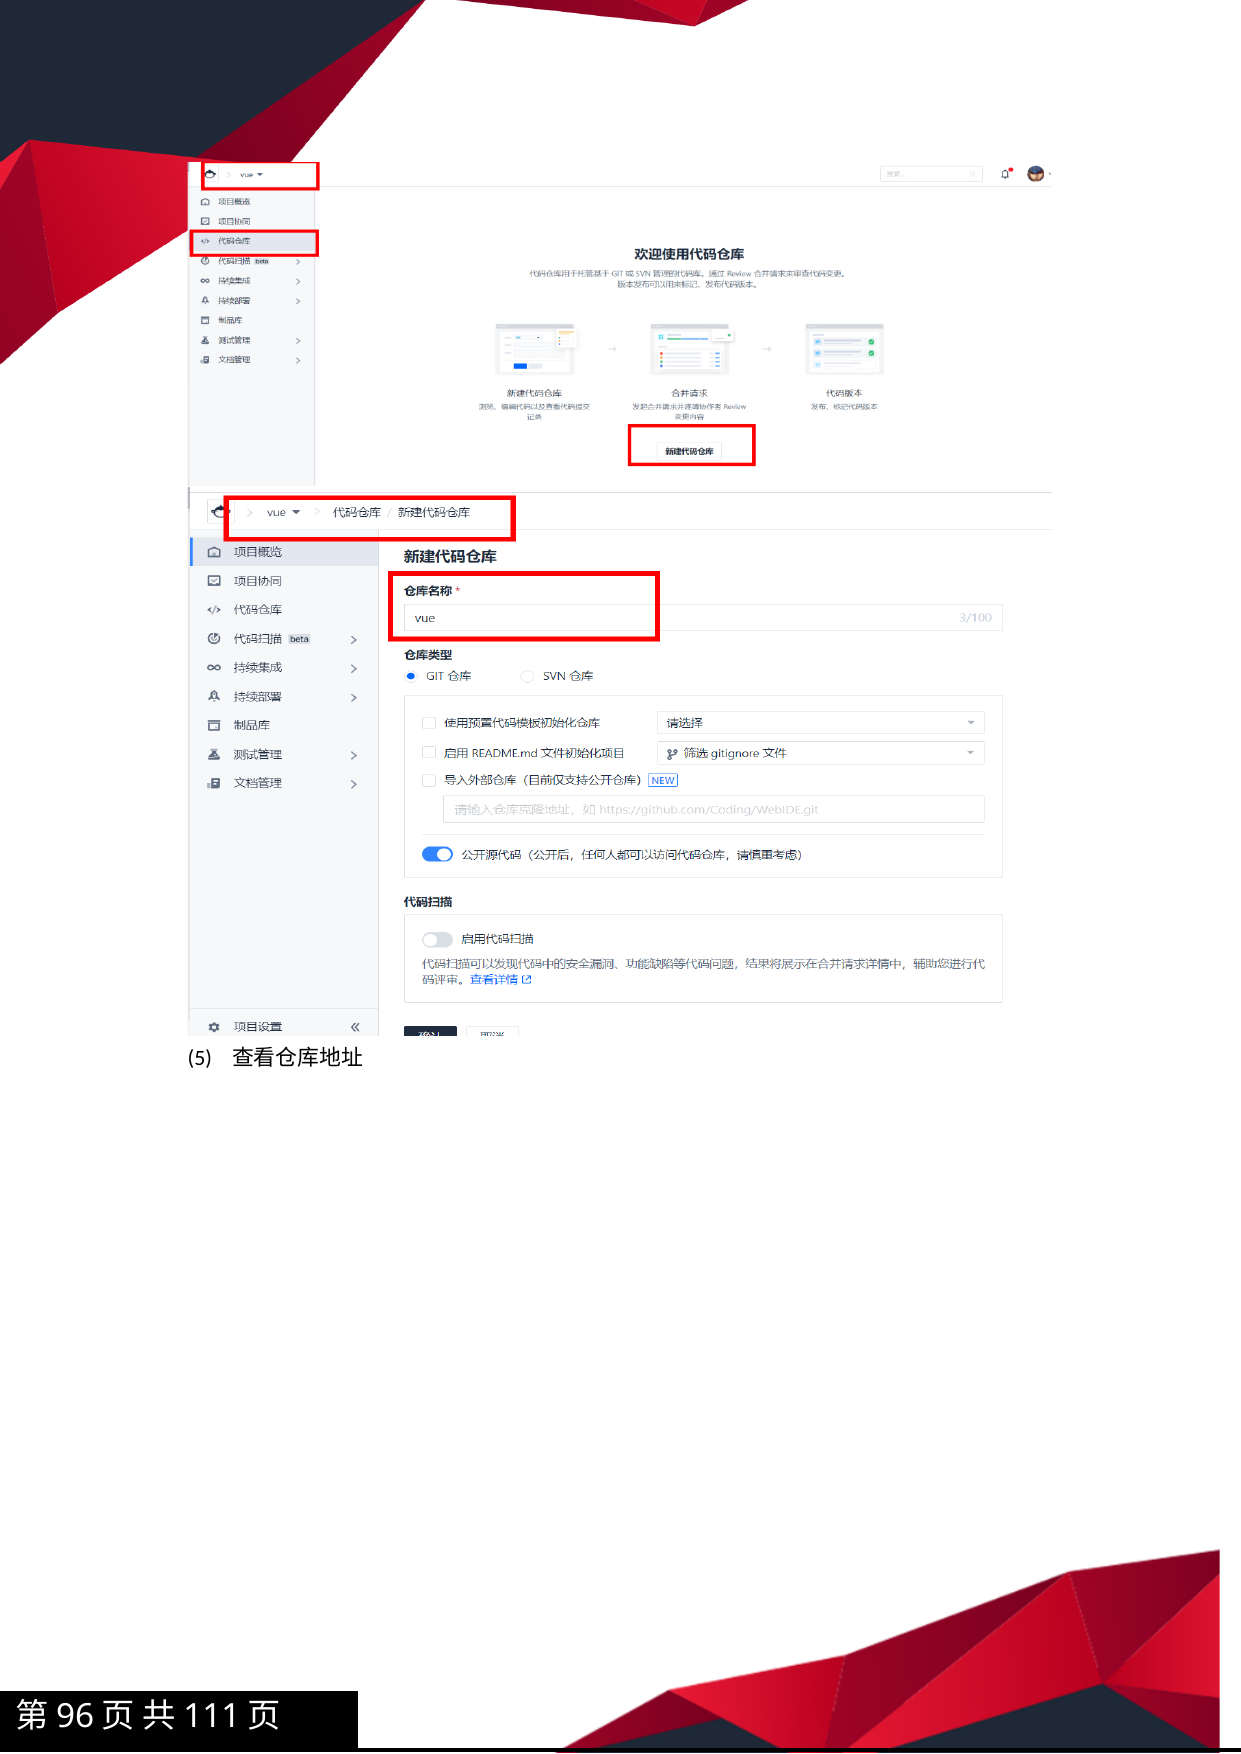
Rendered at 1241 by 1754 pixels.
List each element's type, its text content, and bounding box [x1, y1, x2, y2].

list 查看仓库地址 [187, 1039, 1053, 1072]
picture [187, 487, 1052, 1036]
picture [0, 0, 1052, 486]
picture [0, 1488, 1241, 1753]
